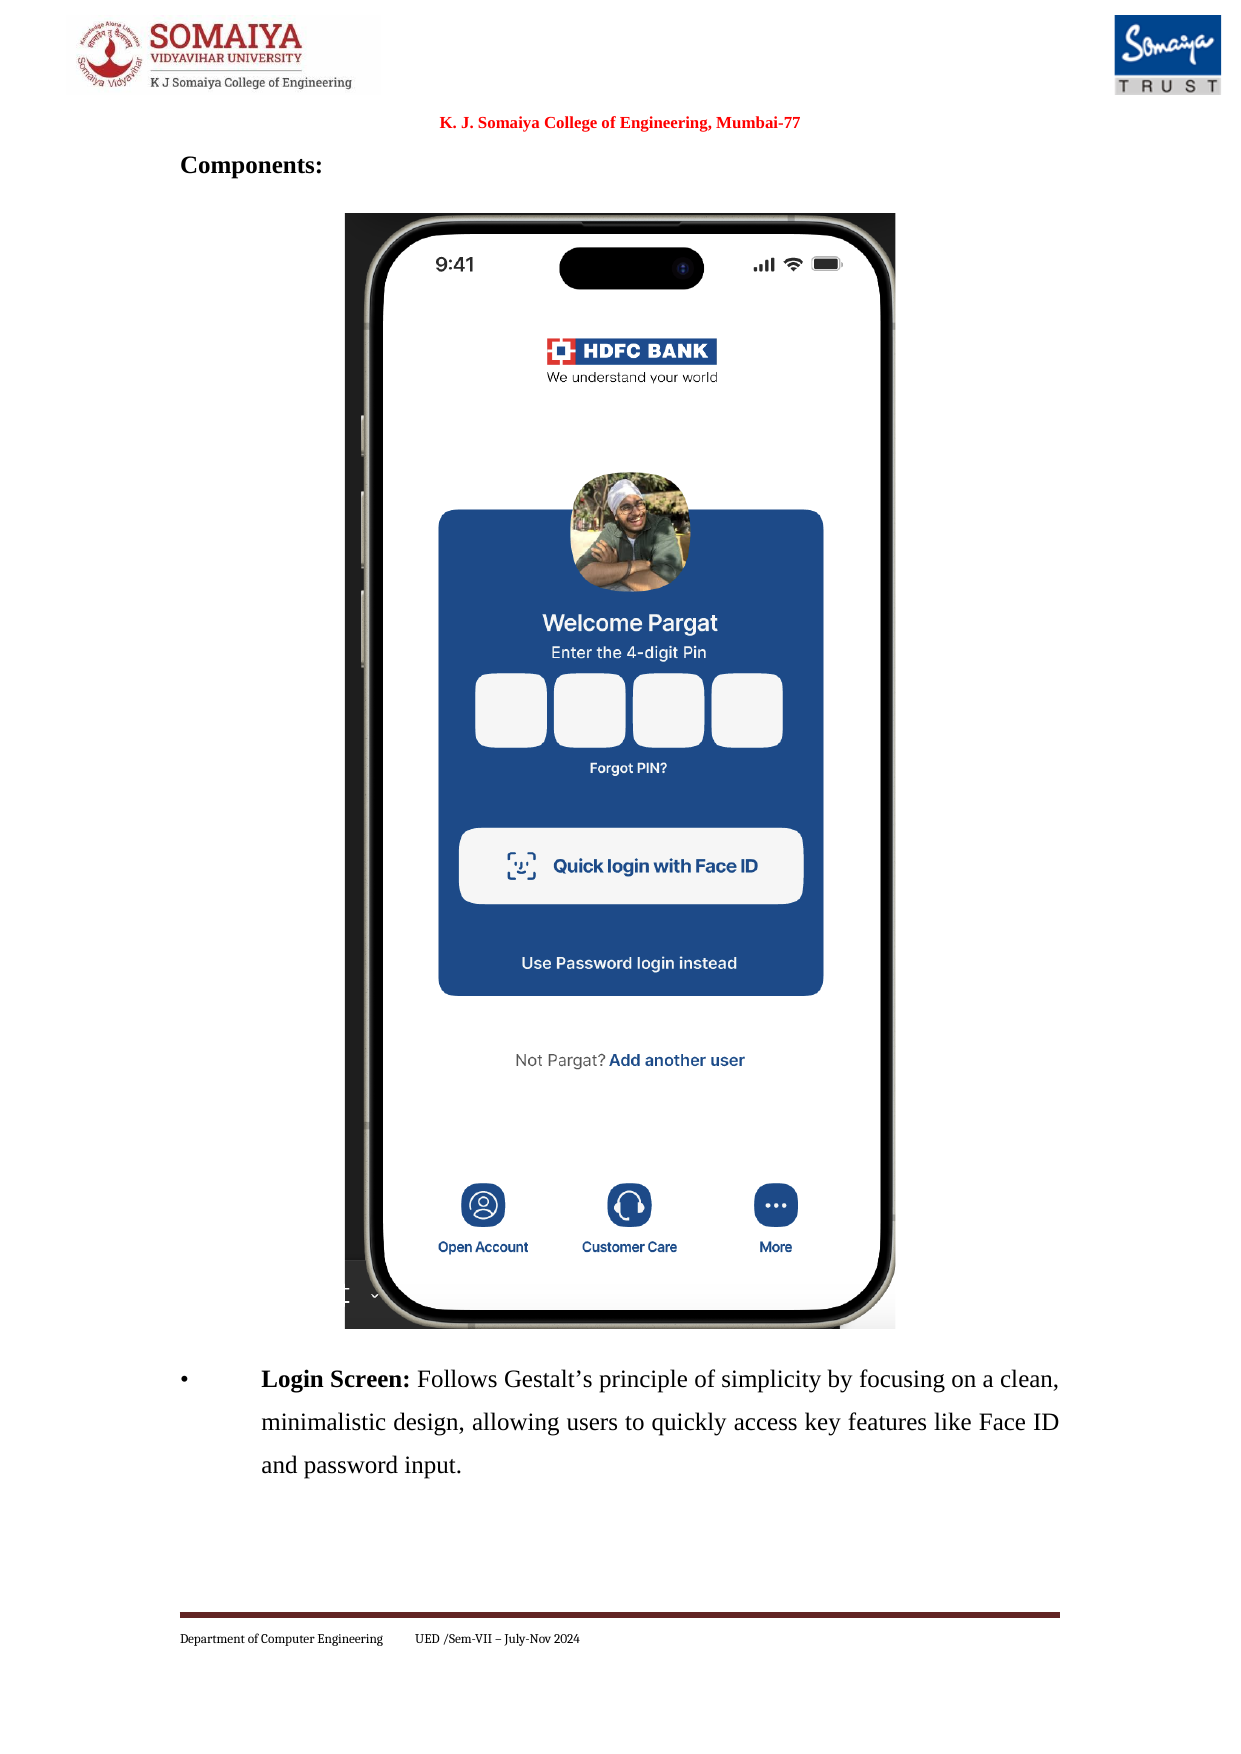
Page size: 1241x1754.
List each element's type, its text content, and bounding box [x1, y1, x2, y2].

picture [1114, 15, 1222, 95]
list Login Screen: Follows Gestalt’s principle of simplicity by focusing on a clean, minimalistic design, allowing users to quickly access key features like Face ID and password input. [180, 1364, 1060, 1479]
text Components: [180, 150, 1060, 179]
picture [344, 213, 896, 1329]
picture [65, 15, 382, 95]
